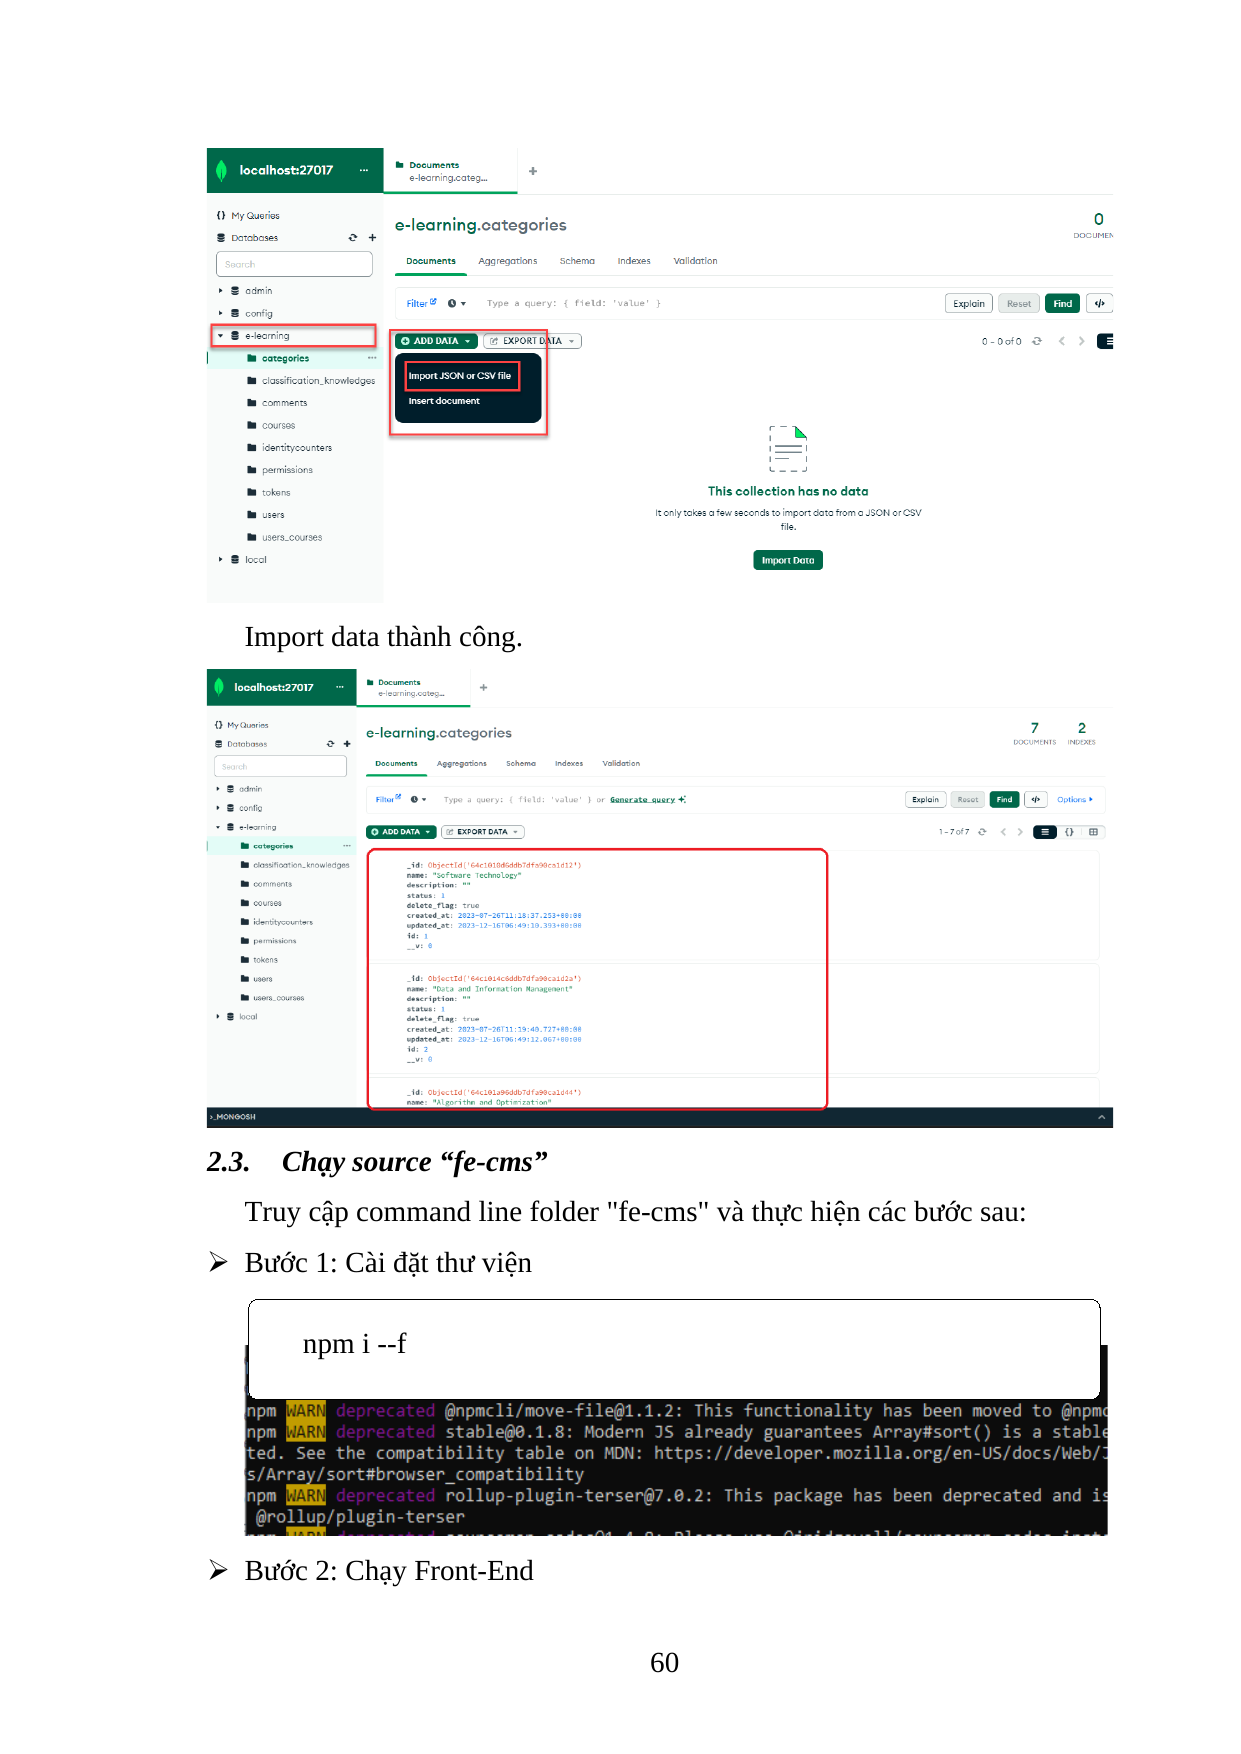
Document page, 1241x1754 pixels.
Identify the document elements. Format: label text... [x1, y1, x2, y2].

picture [206, 147, 1114, 603]
list Bước 2: Chạy Front-End [207, 1553, 1122, 1586]
text Truy cập command line folder "fe-cms" và thực hiện các bước sau: [244, 1194, 1122, 1228]
picture [244, 1345, 1108, 1536]
list Bước 1: Cài đặt thư viện [207, 1245, 1122, 1278]
subtitle Chạy source “fe-cms” [207, 1144, 1122, 1178]
text Import data thành công. [207, 619, 1122, 652]
picture [206, 669, 1114, 1128]
